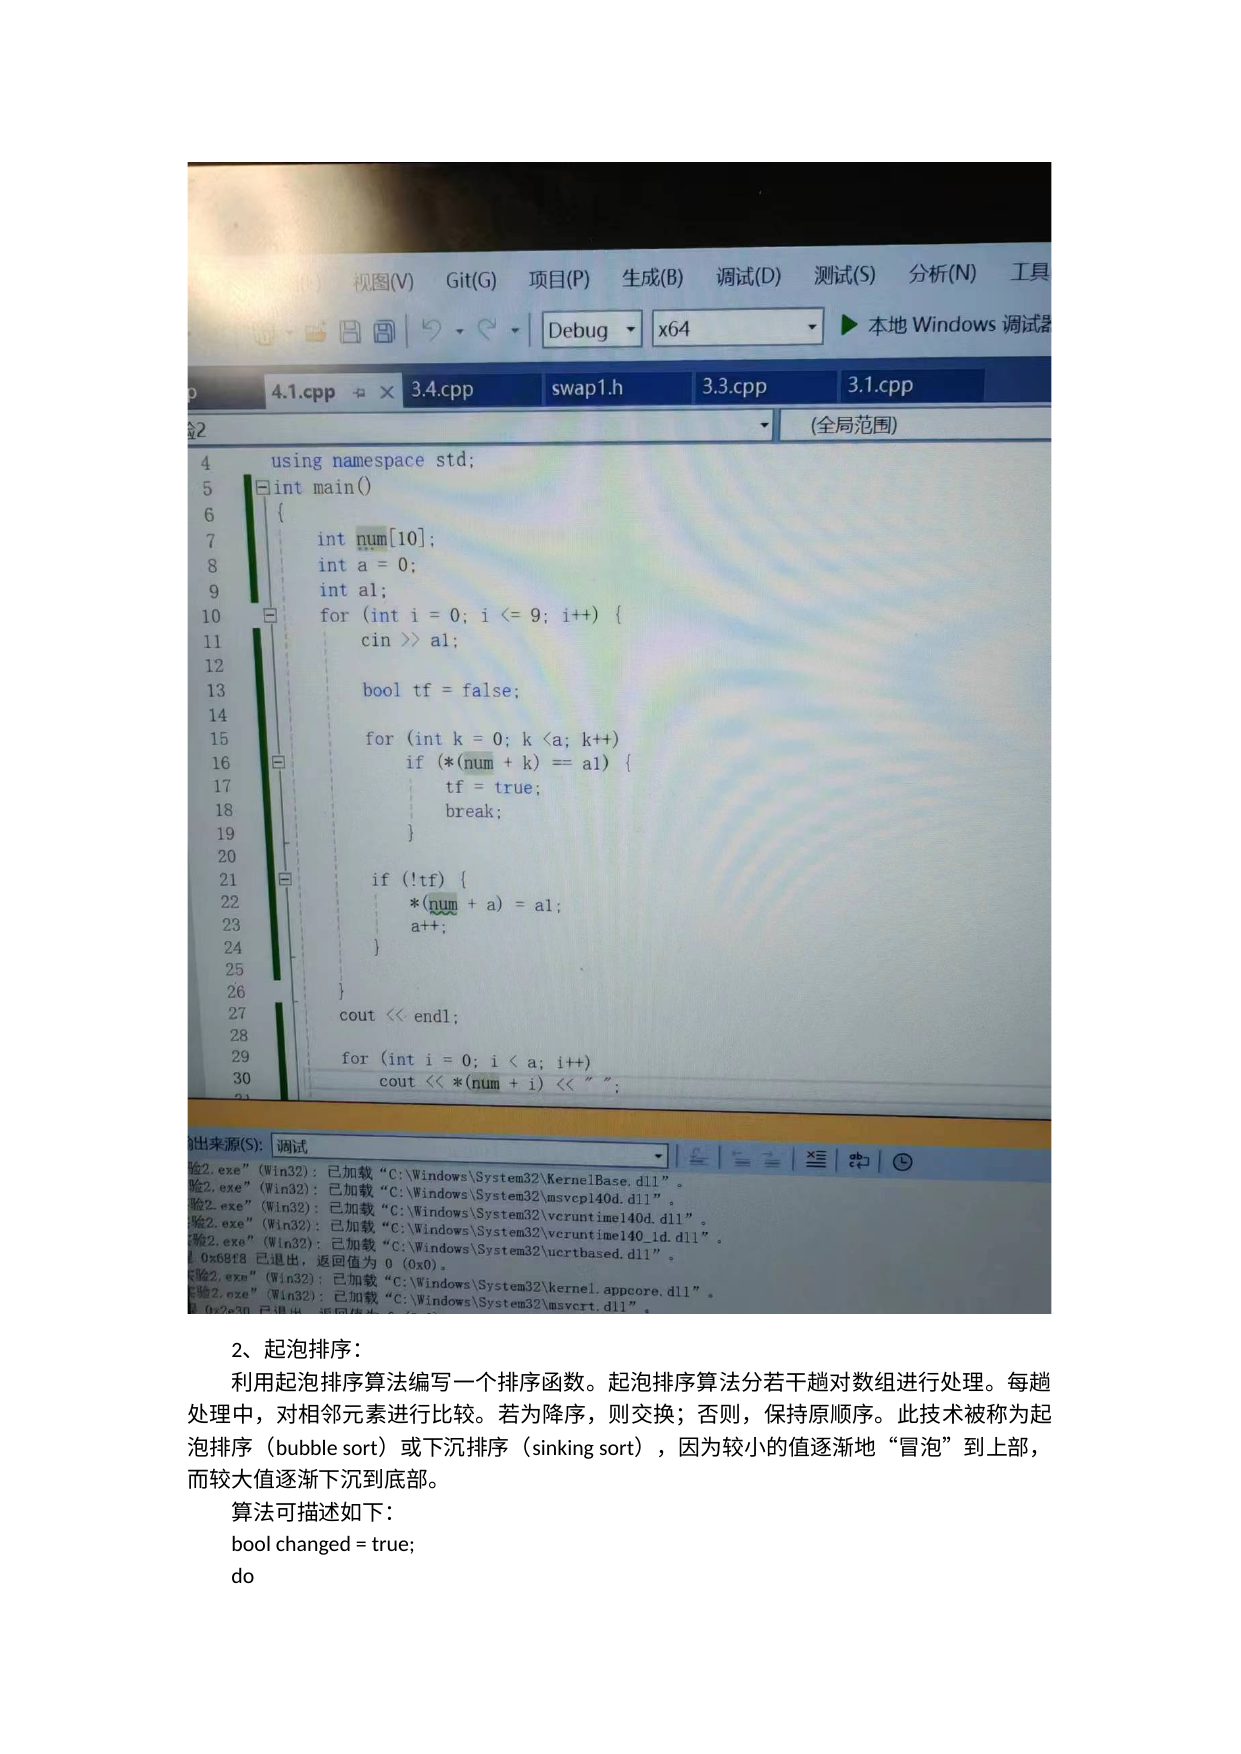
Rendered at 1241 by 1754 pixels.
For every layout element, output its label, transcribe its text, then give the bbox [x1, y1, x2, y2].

text 2、起泡排序： [187, 1332, 1053, 1364]
picture [187, 162, 1052, 1314]
text bool changed = true; [187, 1527, 1053, 1559]
text 算法可描述如下： [187, 1494, 1053, 1527]
text 利用起泡排序算法编写一个排序函数。起泡排序算法分若干趟对数组进行处理。每趟处理中，对相邻元素进行比较。若为降序，则交换；否则，保持原顺序。此技术被称为起泡排序（bubble sort）或下沉排序（sinking sort），因为较小的值逐渐地“冒泡”到上部，而较大值逐渐下沉到底部。 [187, 1364, 1053, 1494]
text do [187, 1559, 1053, 1592]
